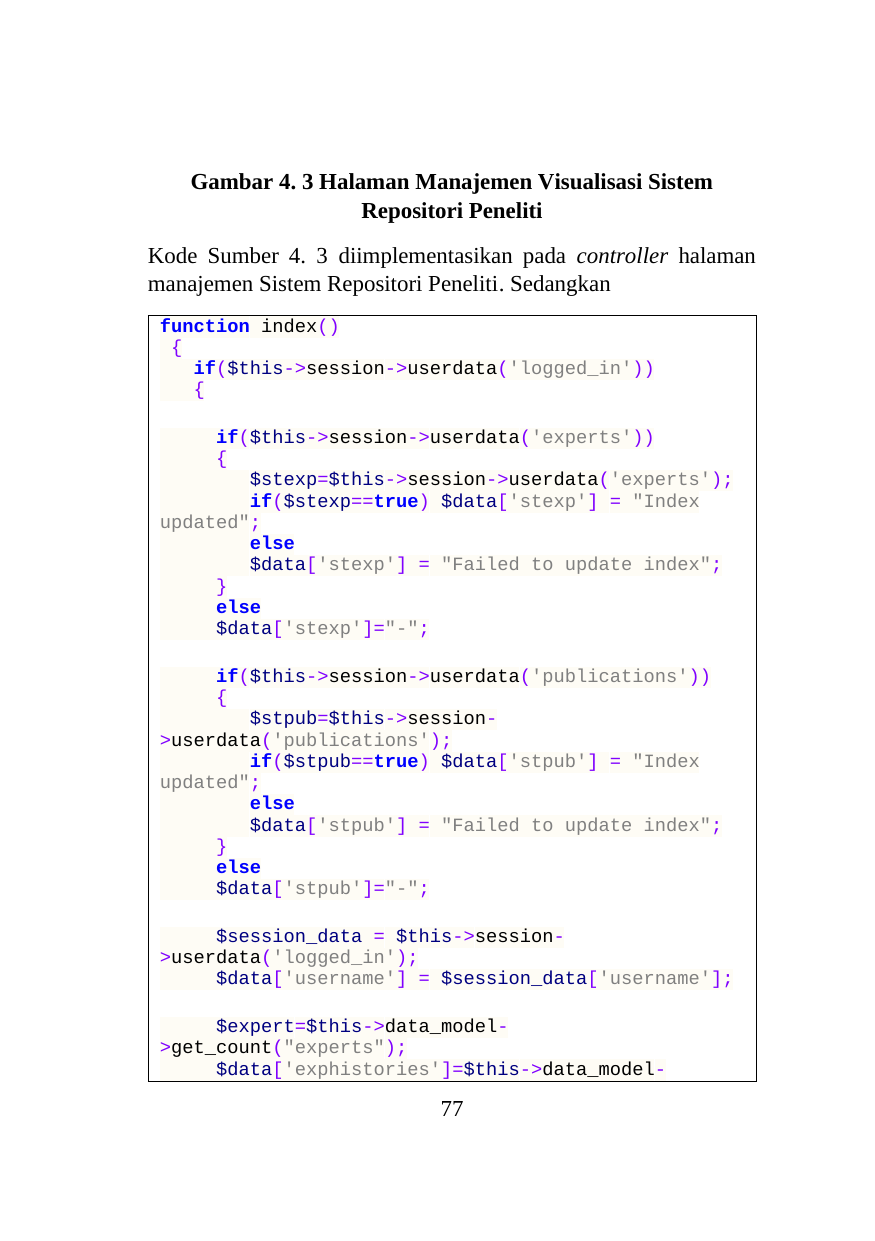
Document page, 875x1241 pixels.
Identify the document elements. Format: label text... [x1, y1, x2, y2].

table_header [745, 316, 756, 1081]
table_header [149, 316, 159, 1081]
text Gambar 4. 3 Halaman Manajemen Visualisasi Sistem Repositori Peneliti [148, 168, 756, 223]
text Kode Sumber 4. 3 diimplementasikan pada controller halaman manajemen Sistem Repositori Peneliti. Sedangkan [148, 242, 756, 297]
